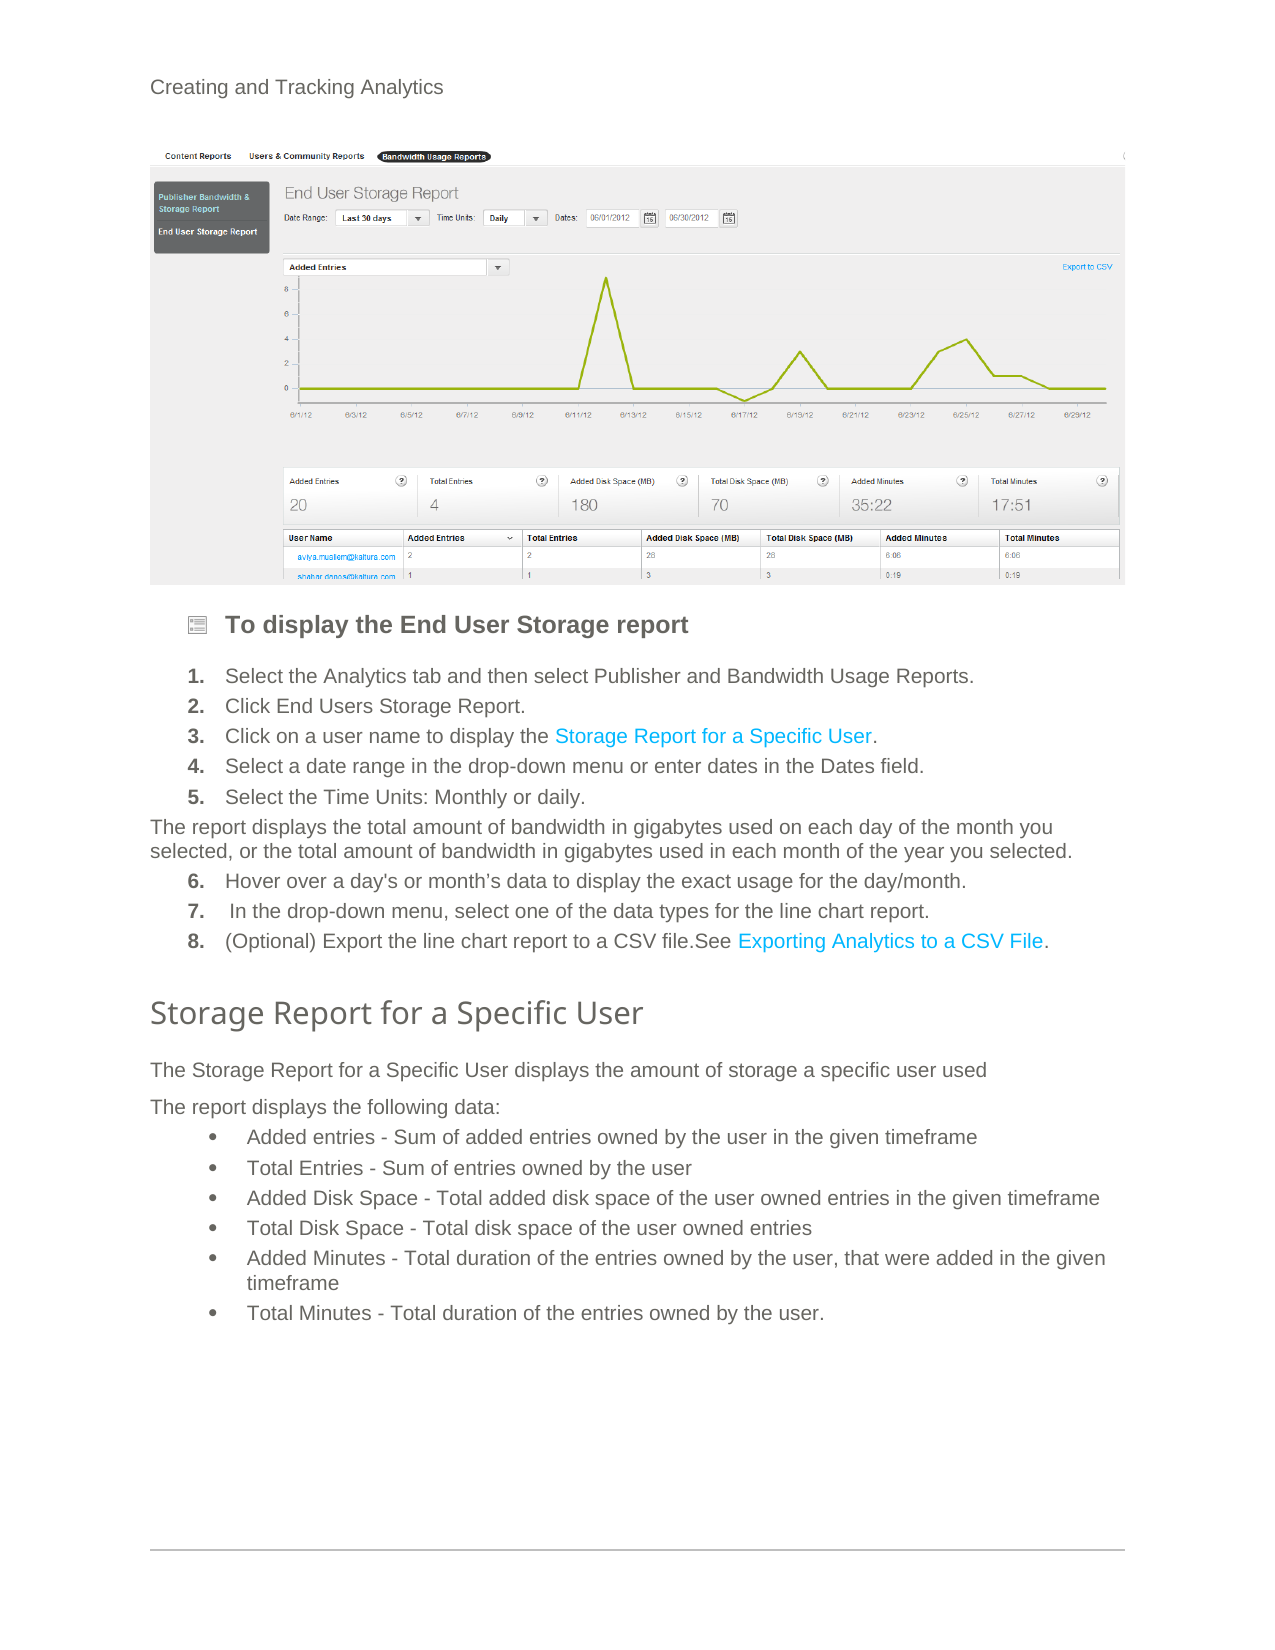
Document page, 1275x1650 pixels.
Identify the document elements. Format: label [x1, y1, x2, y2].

picture [150, 150, 1125, 585]
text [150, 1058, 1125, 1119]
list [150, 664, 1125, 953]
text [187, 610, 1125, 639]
picture [188, 616, 208, 634]
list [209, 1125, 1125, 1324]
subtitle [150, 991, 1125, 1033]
